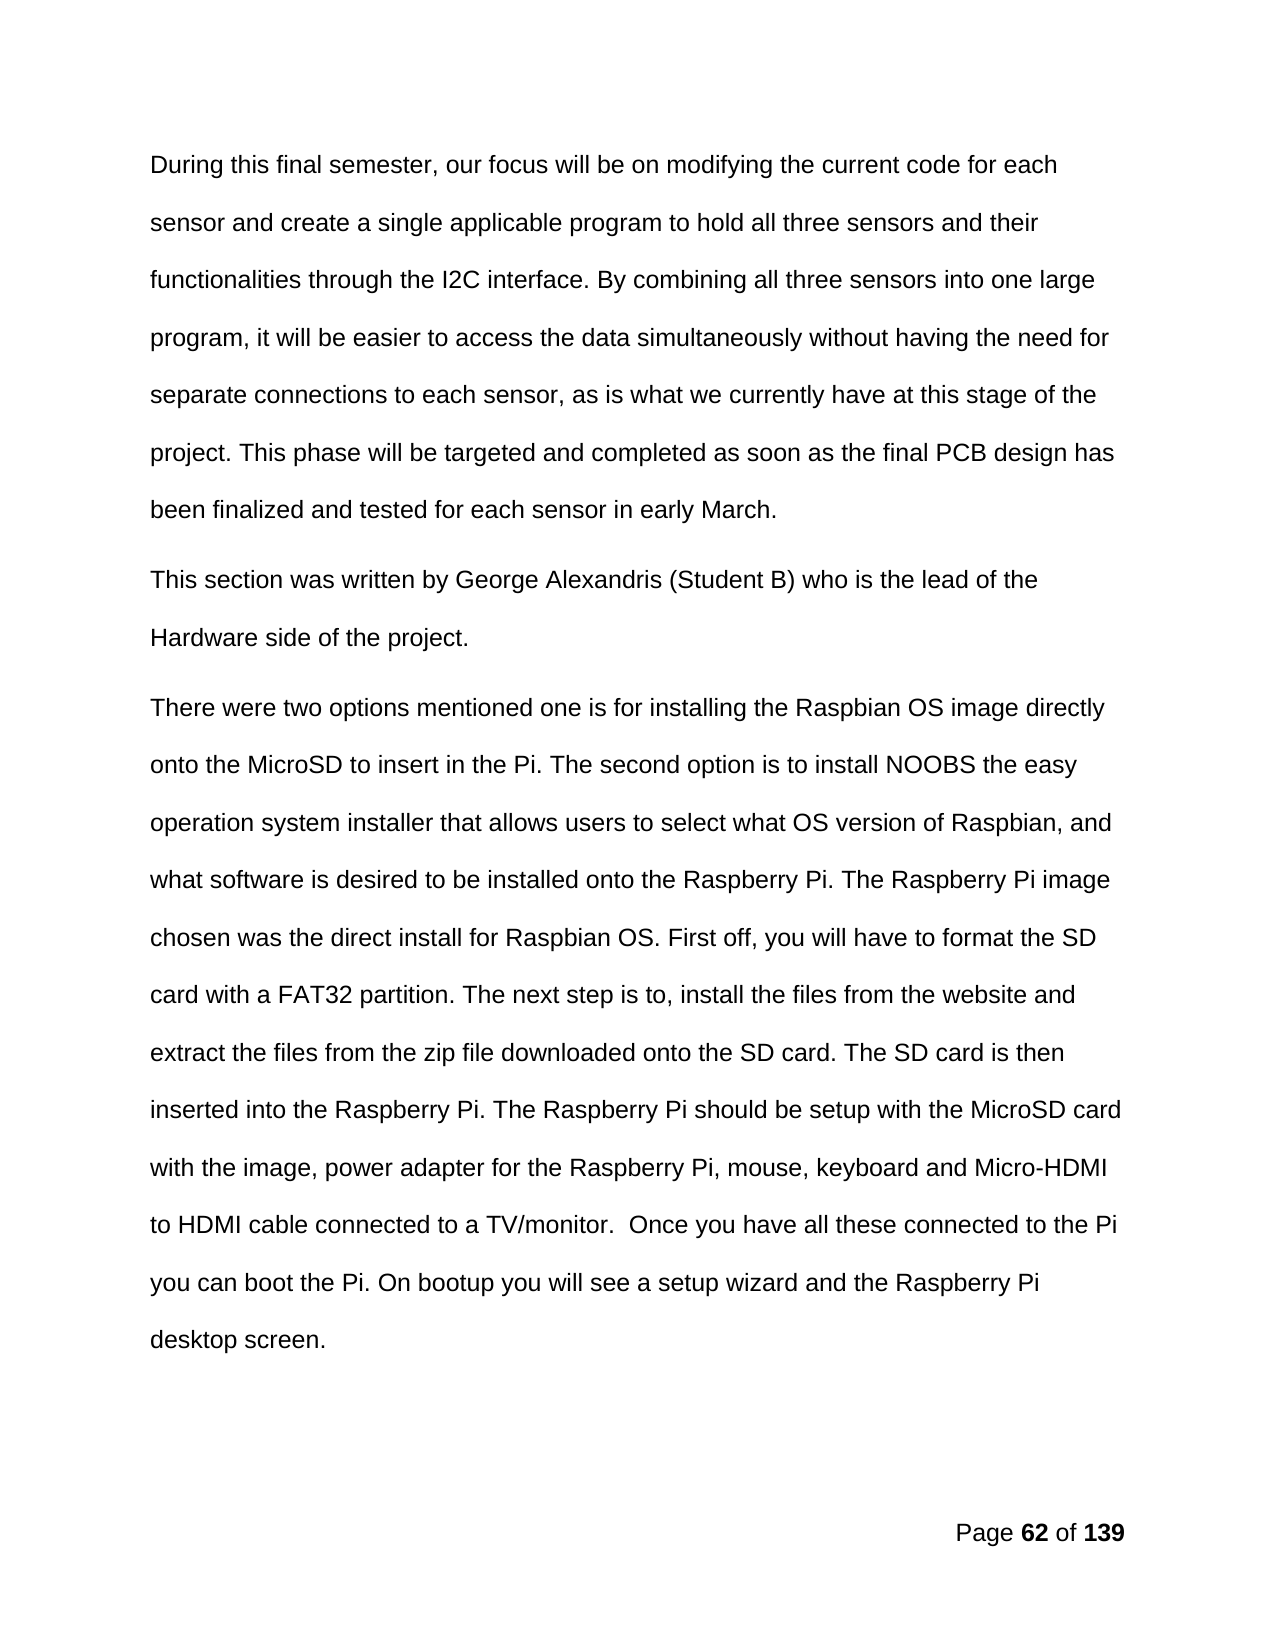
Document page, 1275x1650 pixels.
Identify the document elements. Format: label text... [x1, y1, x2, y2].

text This section was written by George Alexandris (Student B) who is the lead of the Hardware side of the project. [150, 565, 1125, 651]
text There were two options mentioned one is for installing the Raspbian OS image directly onto the MicroSD to insert in the Pi. The second option is to install NOOBS the easy operation system installer that allows users to select what OS version of Raspbian, and what software is desired to be installed onto the Raspberry Pi. The Raspberry Pi image chosen was the direct install for Raspbian OS. First off, you will have to format the SD card with a FAT32 partition. The next step is to, install the files from the website and extract the files from the zip file downloaded onto the SD card. The SD card is then inserted into the Raspberry Pi. The Raspberry Pi should be setup with the MicroSD card with the image, power adapter for the Raspberry Pi, mouse, keyboard and Micro-HDMI to HDMI cable connected to a TV/monitor. Once you have all these connected to the Pi you can boot the Pi. On bootup you will see a setup wizard and the Raspberry Pi desktop screen. [150, 692, 1125, 1354]
text During this final semester, our focus will be on modifying the current code for each sensor and create a single applicable program to hold all three sensors and their functionalities through the I2C interface. By combining all three sensors into one large program, it will be easier to access the data simultaneously without having the need for separate connections to each sensor, as is what we currently have at this stage of the project. This phase will be targeted and completed as soon as the final PCB design has been finalized and tested for each sensor in early March. [150, 150, 1125, 524]
